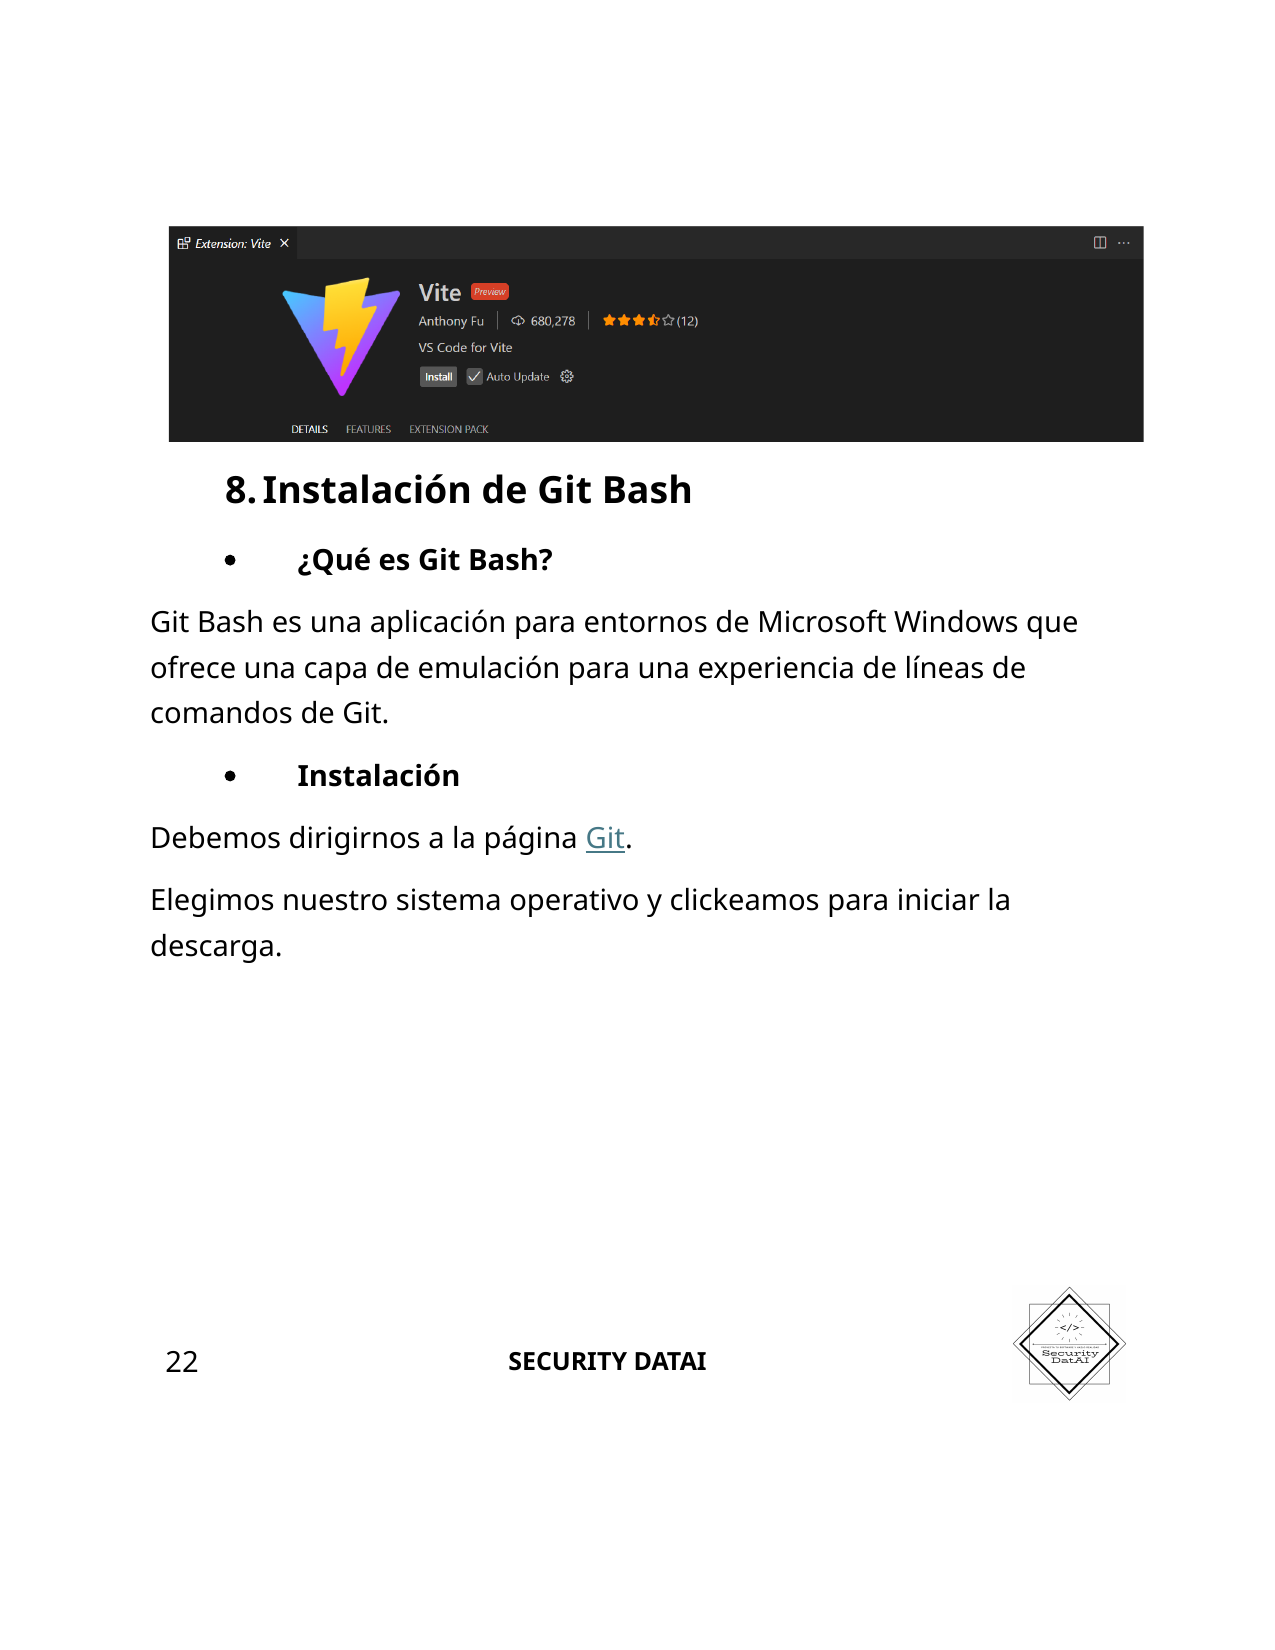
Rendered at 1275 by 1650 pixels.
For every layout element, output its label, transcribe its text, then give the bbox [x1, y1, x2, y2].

text Git Bash es una aplicación para entornos de Microsoft Windows que ofrece una capa de emulación para una experiencia de líneas de comandos de Git. [150, 601, 1125, 732]
list ¿Qué es Git Bash? [225, 539, 1125, 579]
subtitle Instalación de Git Bash [225, 464, 1125, 515]
text Elegimos nuestro sistema operativo y clickeamos para iniciar la descarga. [150, 879, 1125, 965]
text Debemos dirigirnos a la página Git. [150, 817, 1125, 857]
list Instalación [225, 755, 1125, 795]
